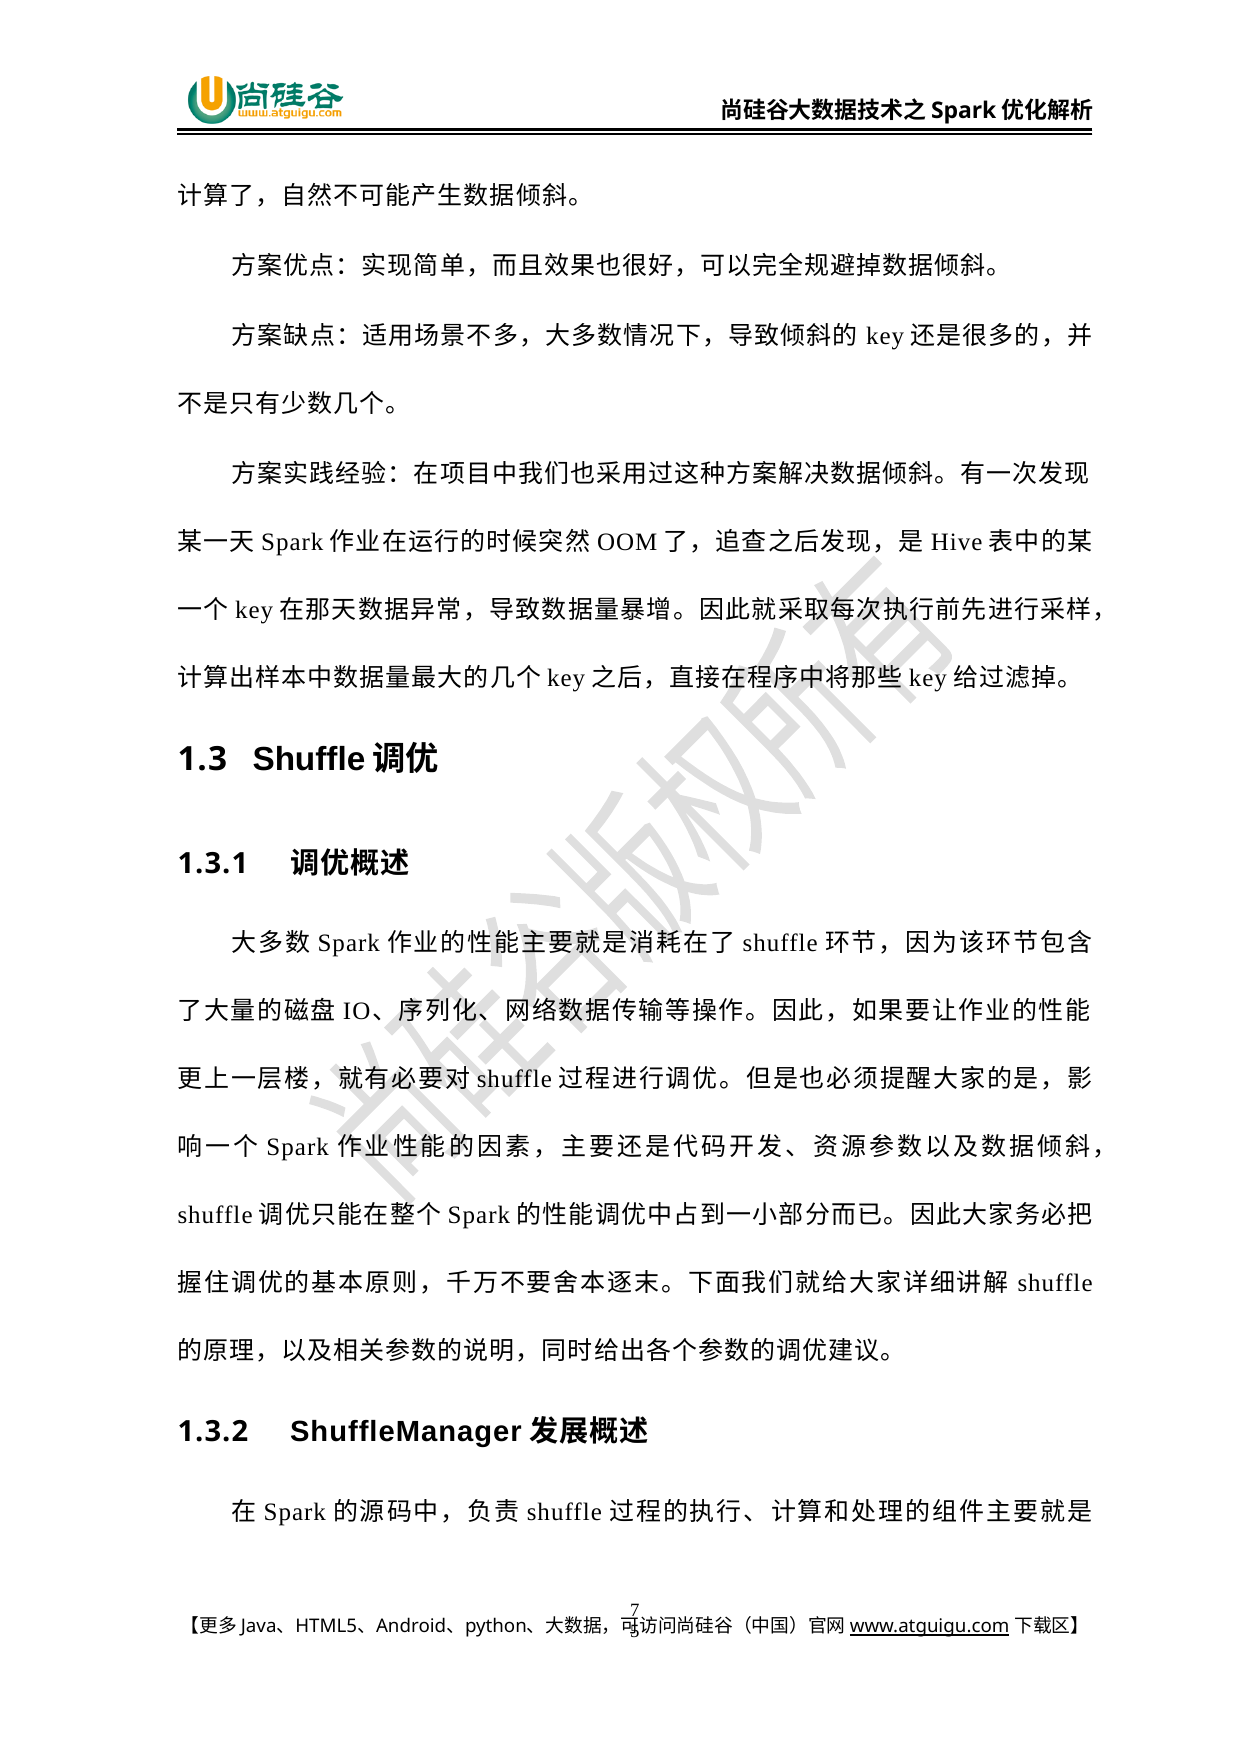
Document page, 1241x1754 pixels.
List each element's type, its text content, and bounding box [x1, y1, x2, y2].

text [177, 1475, 1092, 1543]
text 方案实践经验：在项目中我们也采用过这种方案解决数据倾斜。有一次发现某一天Spark作业在运行的时候突然OOM了，追查之后发现，是Hive表中的某一个key在那天数据异常，导致数据量暴增。因此就采取每次执行前先进行采样，计算出样本中数据量最大的几个key之后，直接在程序中将那些key给过滤掉。 [177, 438, 1092, 709]
subtitle 调优概述 [177, 827, 1092, 894]
subtitle Shuffle调优 [177, 722, 1092, 790]
picture [177, 68, 362, 128]
subtitle ShuffleManager发展概述 [177, 1395, 1092, 1463]
text 大多数Spark作业的性能主要就是消耗在了shuffle环节，因为该环节包含了大量的磁盘IO、序列化、网络数据传输等操作。因此，如果要让作业的性能更上一层楼，就有必要对shuffle过程进行调优。但是也必须提醒大家的是，影响一个Spark作业性能的因素，主要还是代码开发、资源参数以及数据倾斜，shuffle调优只能在整个Spark的性能调优中占到一小部分而已。因此大家务必把握住调优的基本原则，千万不要舍本逐末。下面我们就给大家详细讲解shuffle的原理，以及相关参数的说明，同时给出各个参数的调优建议。 [177, 907, 1092, 1382]
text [177, 160, 1092, 228]
text 方案缺点：适用场景不多，大多数情况下，导致倾斜的key还是很多的，并不是只有少数几个。 [177, 300, 1092, 436]
text 方案优点：实现简单，而且效果也很好，可以完全规避掉数据倾斜。 [177, 230, 1092, 298]
